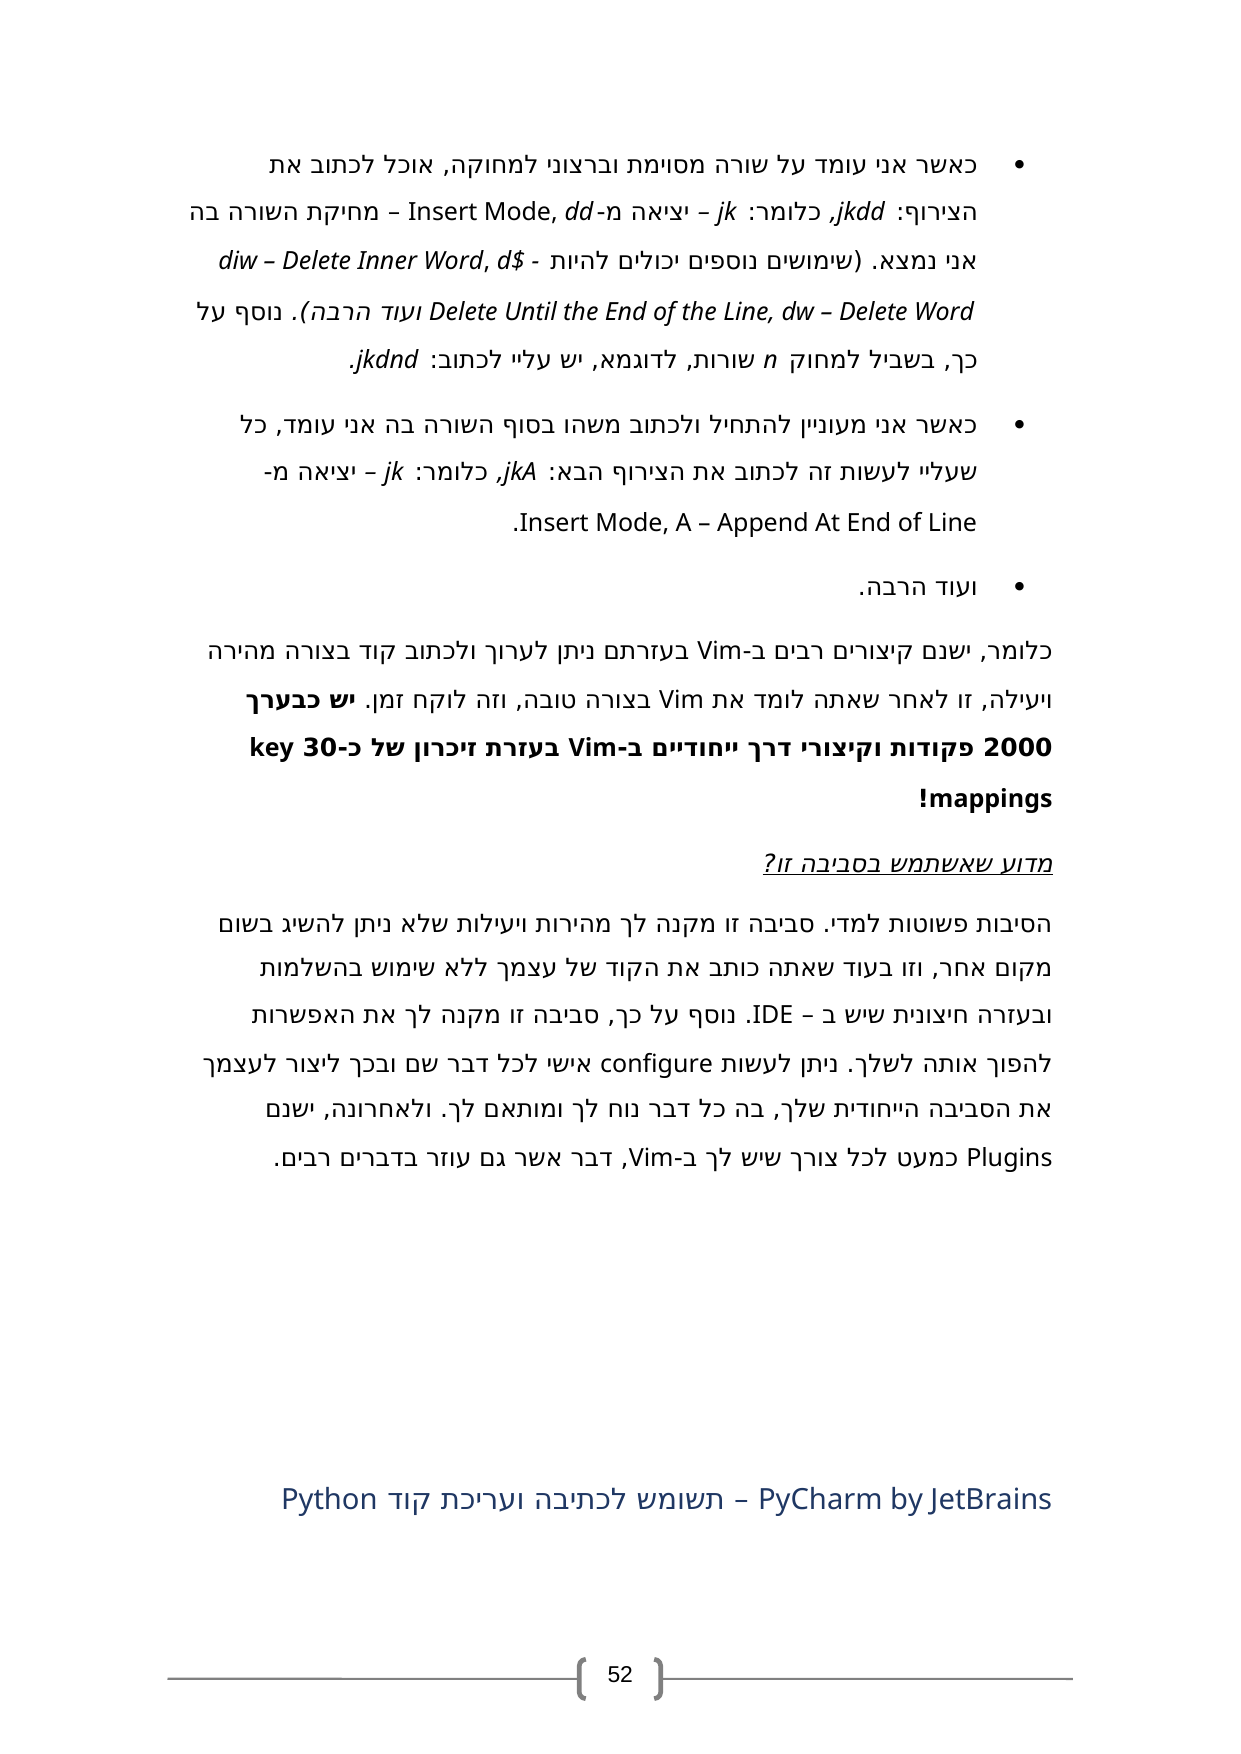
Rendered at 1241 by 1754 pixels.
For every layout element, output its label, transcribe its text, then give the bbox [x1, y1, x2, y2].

list כאשר אני עומד על שורה מסוימת וברצוני למחוקה, אוכל לכתוב את הצירוף: jkdd, כלומר: jk – יציאה מ-Insert Mode, dd – מחיקת השורה בה אני נמצא. (שימושים נוספים יכולים להיות diw – Delete Inner Word, d$ - Delete Until the End of the Line, dw – Delete Word ועוד הרבה). נוסף על כך, בשביל למחוק n שורות, לדוגמא, יש עליי לכתוב: jkdnd. [187, 150, 1015, 376]
text מדוע שאשתמש בסביבה זו? [187, 849, 1053, 878]
text כלומר, ישנם קיצורים רבים ב-Vim בעזרתם ניתן לערוך ולכתוב קוד בצורה מהירה ויעילה, זו לאחר שאתה לומד את Vim בצורה טובה, וזה לוקח זמן. יש כבערך 2000 פקודות וקיצורי דרך ייחודיים ב-Vim בעזרת זיכרון של כ-30 key mappings! [187, 633, 1053, 815]
subtitle PyCharm by JetBrains – תשומש לכתיבה ועריכת קוד Python [187, 1479, 1053, 1518]
list ועוד הרבה. [187, 572, 1015, 601]
text הסיבות פשוטות למדי. סביבה זו מקנה לך מהירות ויעילות שלא ניתן להשיג בשום מקום אחר, וזו בעוד שאתה כותב את הקוד של עצמך ללא שימוש בהשלמות ובעזרה חיצונית שיש ב – IDE. נוסף על כך, סביבה זו מקנה לך את האפשרות להפוך אותה לשלך. ניתן לעשות configure אישי לכל דבר שם ובכך ליצור לעצמך את הסביבה הייחודית שלך, בה כל דבר נוח לך ומותאם לך. ולאחרונה, ישנם Plugins כמעט לכל צורך שיש לך ב-Vim, דבר אשר גם עוזר בדברים רבים. [187, 909, 1053, 1174]
list כאשר אני מעוניין להתחיל ולכתוב משהו בסוף השורה בה אני עומד, כל שעליי לעשות זה לכתוב את הצירוף הבא: jkA, כלומר: jk – יציאה מ- Insert Mode, A – Append At End of Line. [187, 410, 1015, 539]
